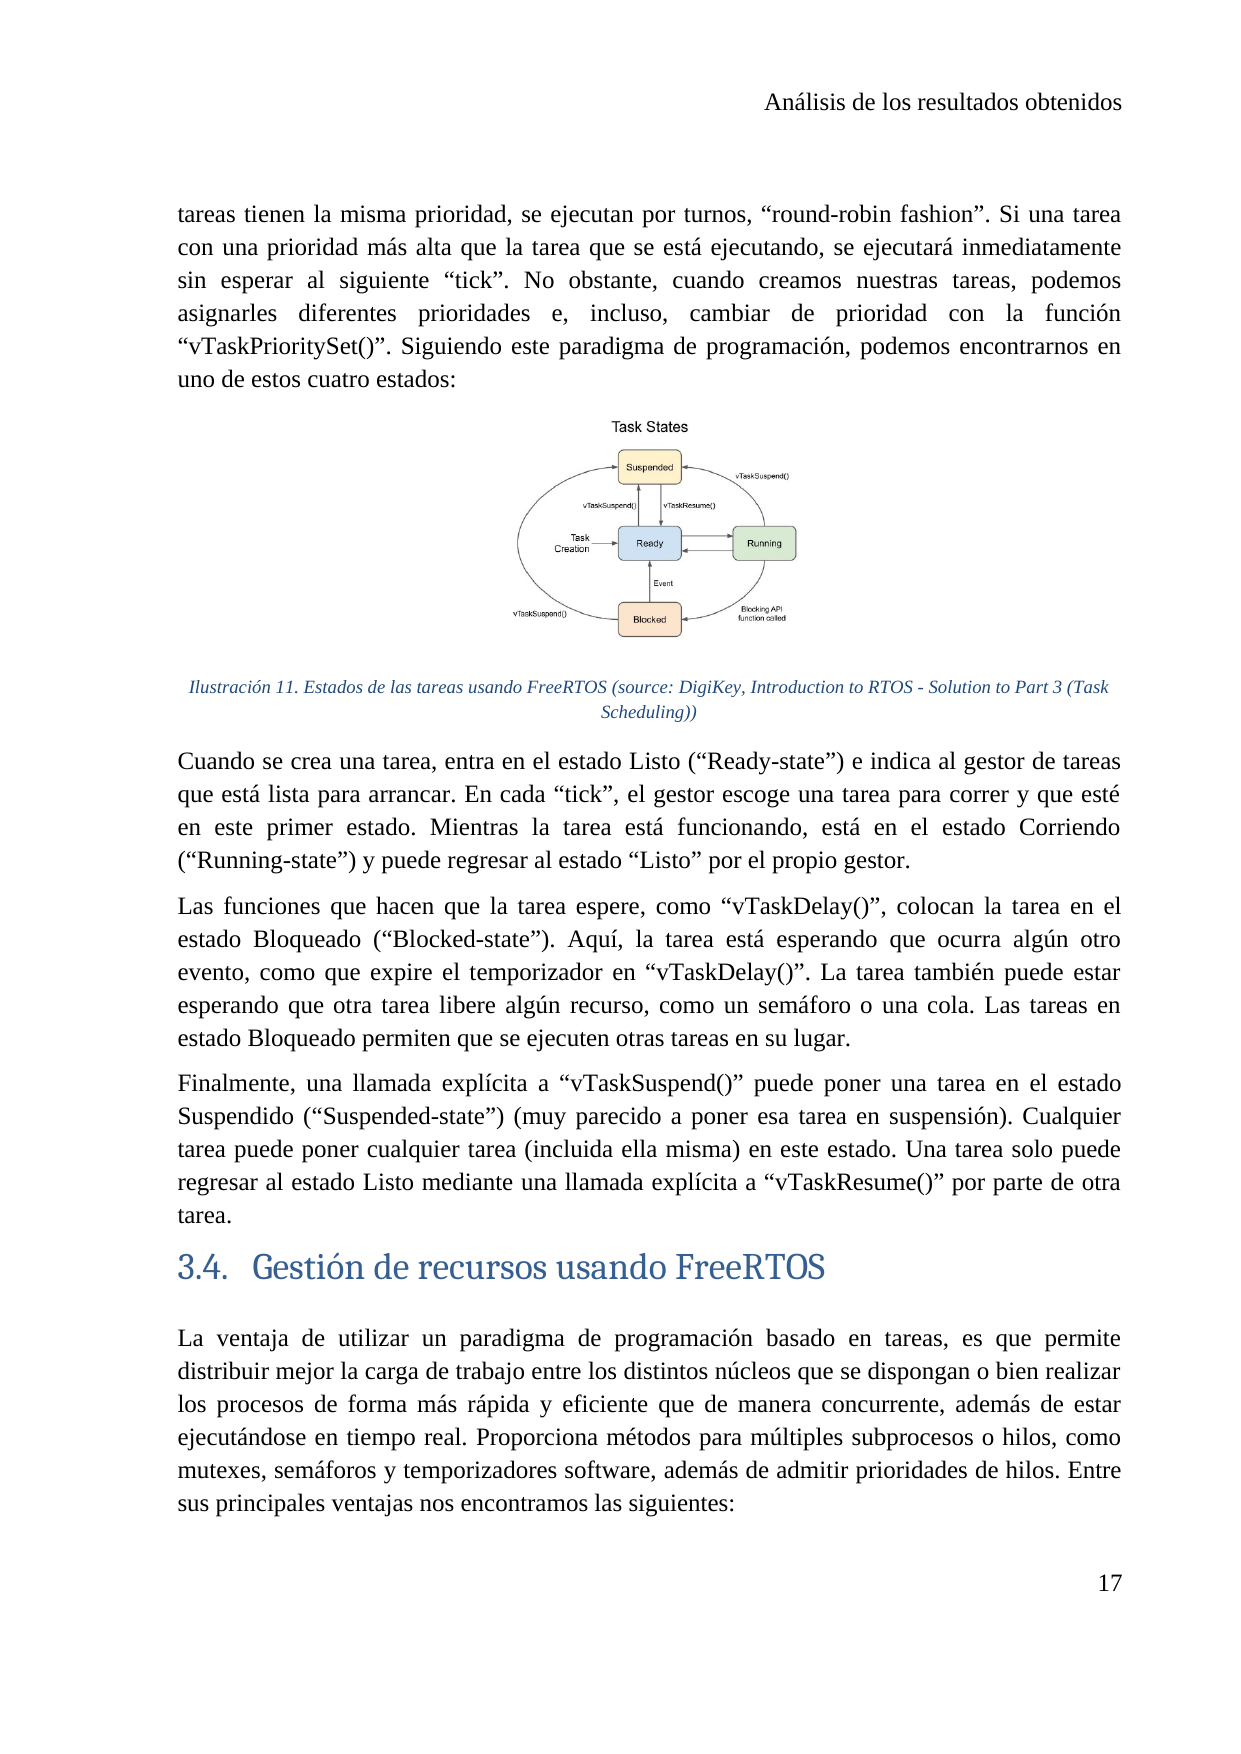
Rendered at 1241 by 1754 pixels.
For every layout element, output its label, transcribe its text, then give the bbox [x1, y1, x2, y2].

text La ventaja de utilizar un paradigma de programación basado en tareas, es que permite distribuir mejor la carga de trabajo entre los distintos núcleos que se dispongan o bien realizar los procesos de forma más rápida y eficiente que de manera concurrente, además de estar ejecutándose en tiempo real. Proporciona métodos para múltiples subprocesos o hilos, como mutexes, semáforos y temporizadores software, además de admitir prioridades de hilos. Entre sus principales ventajas nos encontramos las siguientes: [177, 1323, 1122, 1517]
text Cuando se crea una tarea, entra en el estado Listo (“Ready-state”) e indica al gestor de tareas que está lista para arrancar. En cada “tick”, el gestor escoge una tarea para correr y que esté en este primer estado. Mientras la tarea está funcionando, está en el estado Corriendo (“Running-state”) y puede regresar al estado “Listo” por el propio gestor. [177, 746, 1122, 874]
text Ilustración 11. Estados de las tareas usando FreeRTOS (source: DigiKey, Introduction to RTOS - Solution to Part 3 (Task Scheduling)) [177, 676, 1122, 722]
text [177, 199, 1122, 392]
picture [427, 409, 872, 659]
text Finalmente, una llamada explícita a “vTaskSuspend()” puede poner una tarea en el estado Suspendido (“Suspended-state”) (muy parecido a poner esa tarea en suspensión). Cualquier tarea puede poner cualquier tarea (incluida ella misma) en este estado. Una tarea solo puede regresar al estado Listo mediante una llamada explícita a “vTaskResume()” por parte de otra tarea. [177, 1068, 1122, 1229]
subtitle Gestión de recursos usando FreeRTOS [177, 1246, 1122, 1289]
text Las funciones que hacen que la tarea espere, como “vTaskDelay()”, colocan la tarea en el estado Bloqueado (“Blocked-state”). Aquí, la tarea está esperando que ocurra algún otro evento, como que expire el temporizador en “vTaskDelay()”. La tarea también puede estar esperando que otra tarea libere algún recurso, como un semáforo o una cola. Las tareas en estado Bloqueado permiten que se ejecuten otras tareas en su lugar. [177, 891, 1122, 1052]
